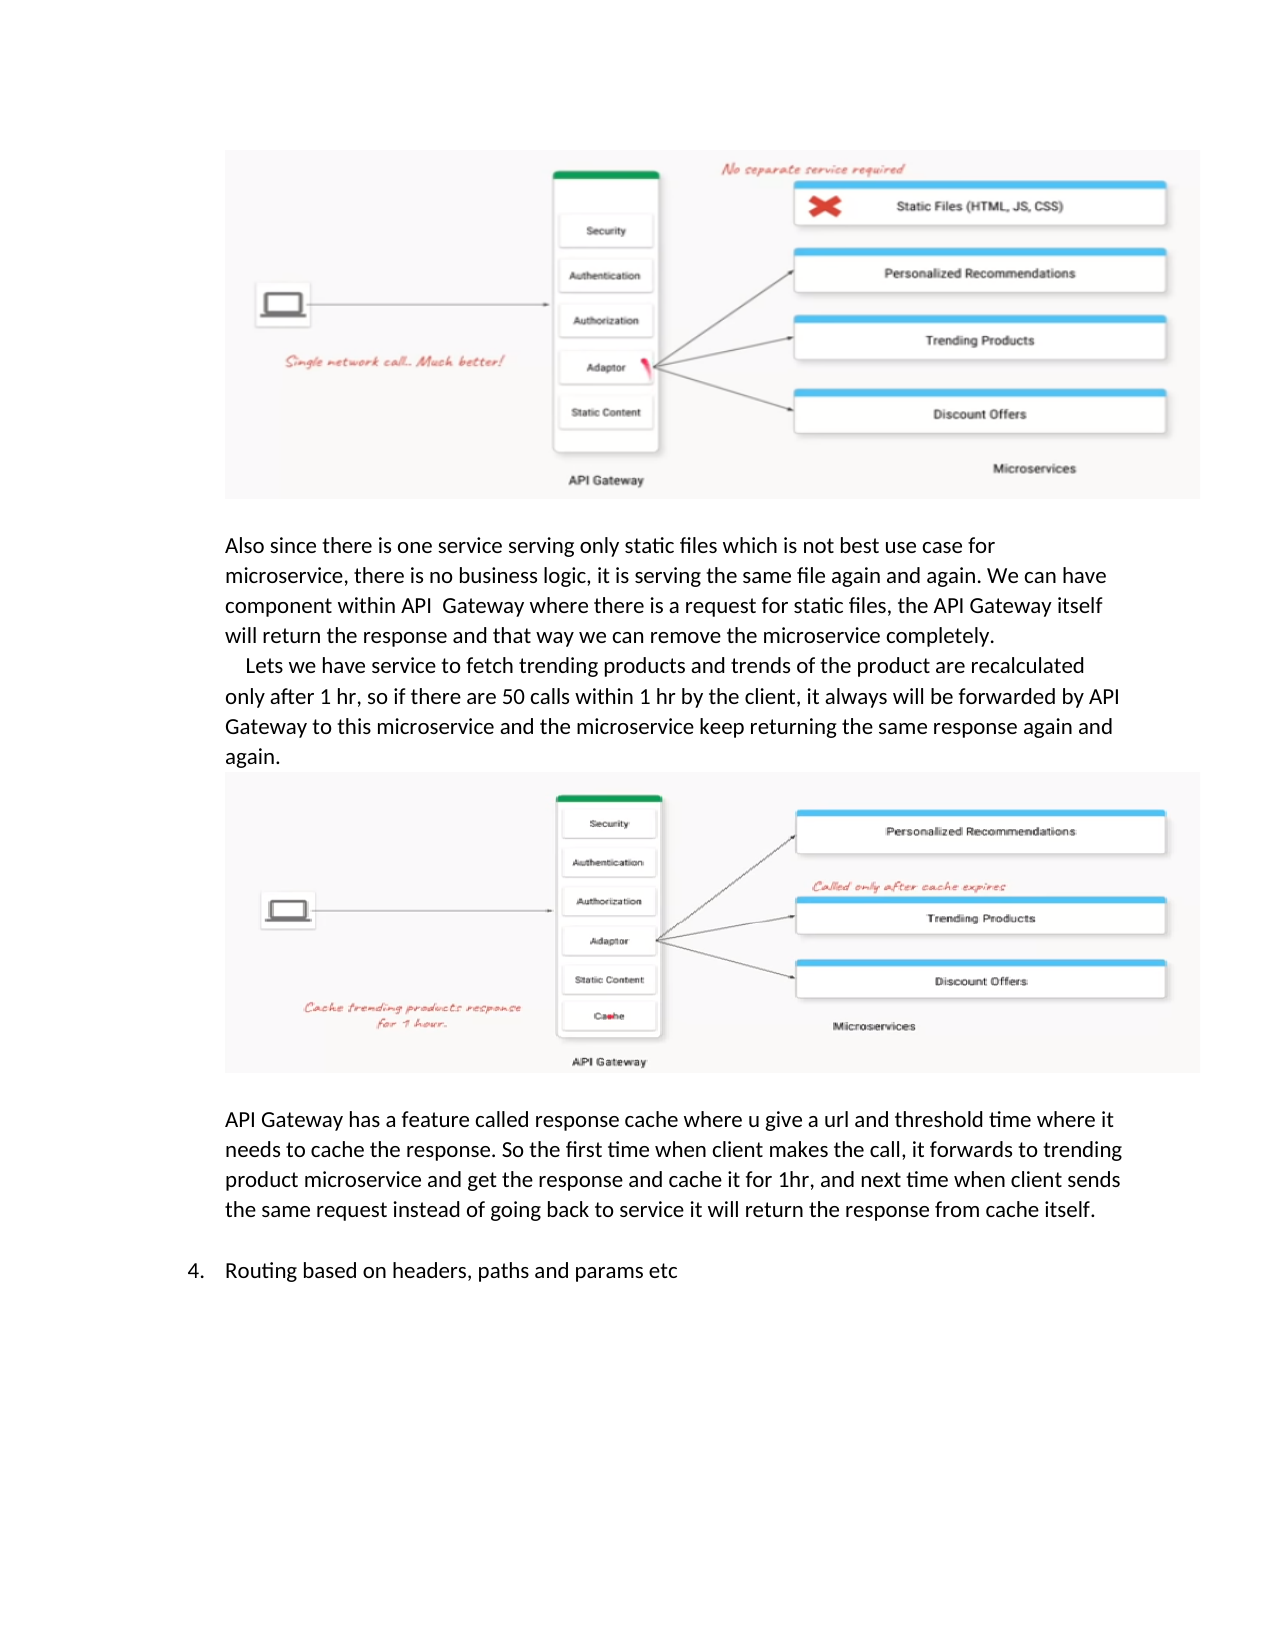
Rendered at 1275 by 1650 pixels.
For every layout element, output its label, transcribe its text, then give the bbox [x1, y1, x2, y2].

picture [225, 772, 1200, 1073]
list Also since there is one service serving only static files which is not best use case for microservice, there is no business logic, it is serving the same file again and again. We can have component within API Gateway where there is a request for static files, the API Gateway itself will return the response and that way we can remove the microservice completely. [225, 531, 1125, 649]
picture [225, 150, 1200, 499]
list API Gateway has a feature called response cache where u give a url and threshold time where it needs to cache the response. So the first time when client makes the call, it forwards to trending product microservice and get the response and cache it for 1hr, and next time when client sends the same request instead of going back to service it will return the response from cache itself. [225, 1105, 1125, 1223]
list Routing based on headers, paths and params etc [187, 1256, 1125, 1284]
list Lets we have service to fetch trending products and trends of the product are recalculated only after 1 hr, so if there are 50 calls within 1 hr by the client, it always will be forwarded by API Gateway to this microservice and the microservice keep returning the same response again and again. [225, 652, 1125, 770]
